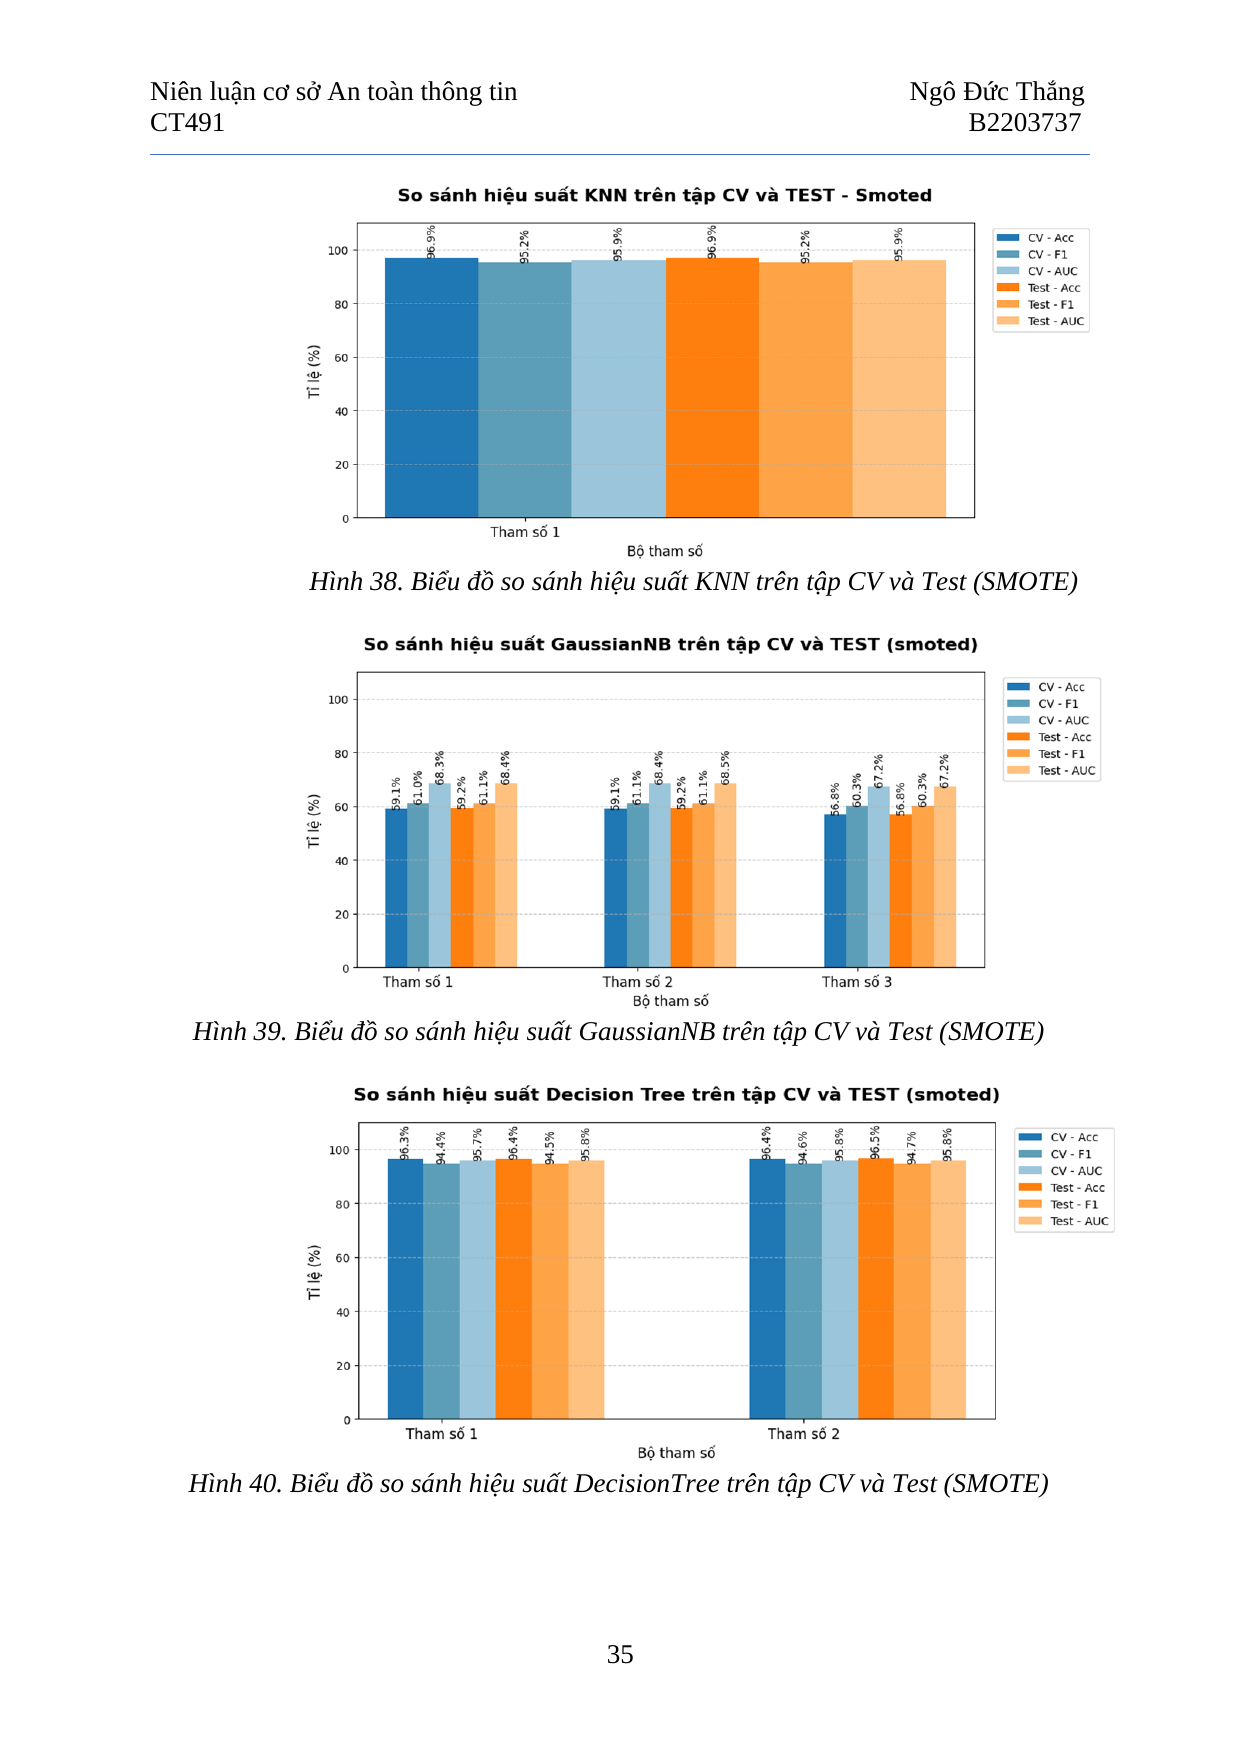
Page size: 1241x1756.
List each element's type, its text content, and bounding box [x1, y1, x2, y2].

text Hình 39. Biểu đồ so sánh hiệu suất GaussianNB trên tập CV và Test (SMOTE) [150, 1015, 1090, 1046]
picture [300, 627, 1107, 1016]
picture [300, 179, 1096, 566]
text Hình 40. Biểu đồ so sánh hiệu suất DecisionTree trên tập CV và Test (SMOTE) [150, 1467, 1090, 1498]
picture [300, 1077, 1121, 1468]
text Hình 38. Biểu đồ so sánh hiệu suất KNN trên tập CV và Test (SMOTE) [150, 566, 1090, 597]
